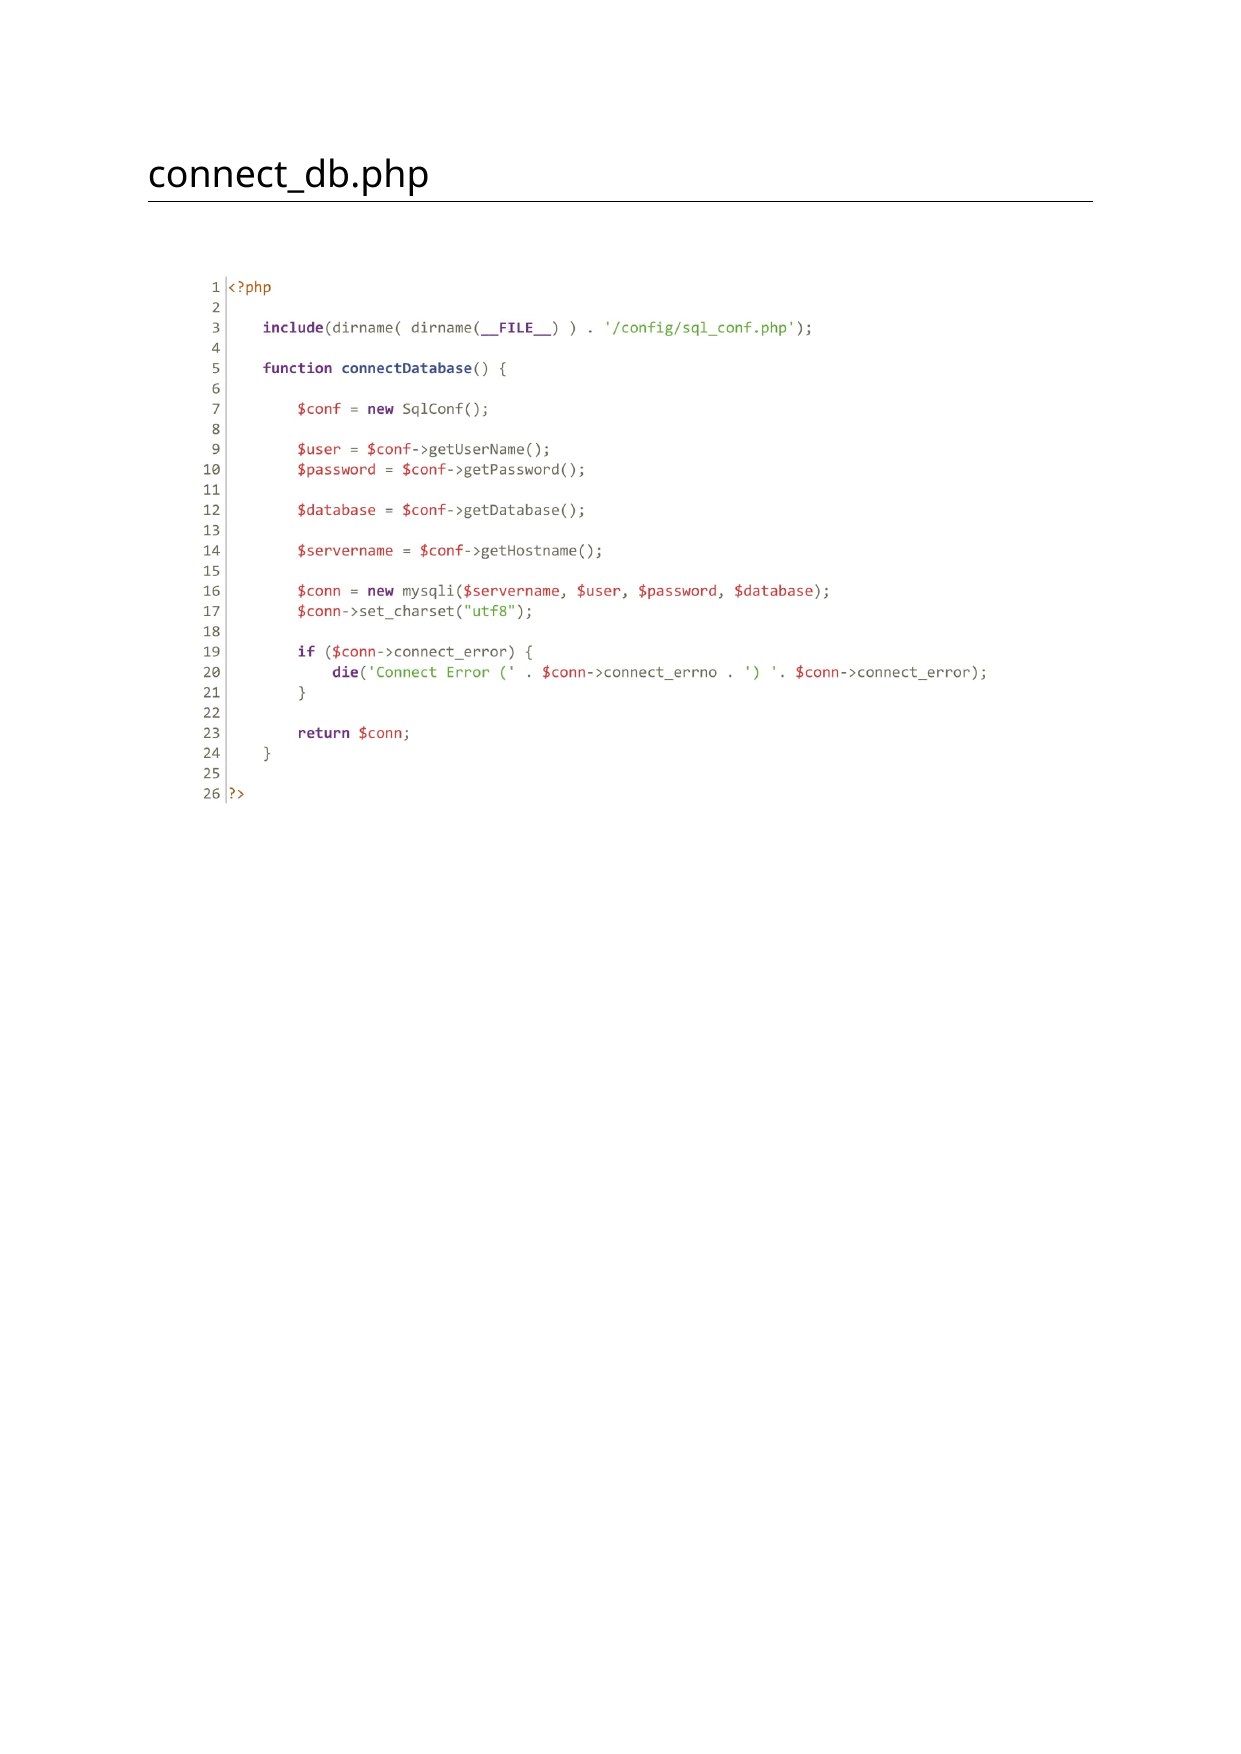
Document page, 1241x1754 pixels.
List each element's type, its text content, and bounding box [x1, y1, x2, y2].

picture [147, 222, 1093, 1559]
text connect_db.php [148, 148, 1093, 201]
